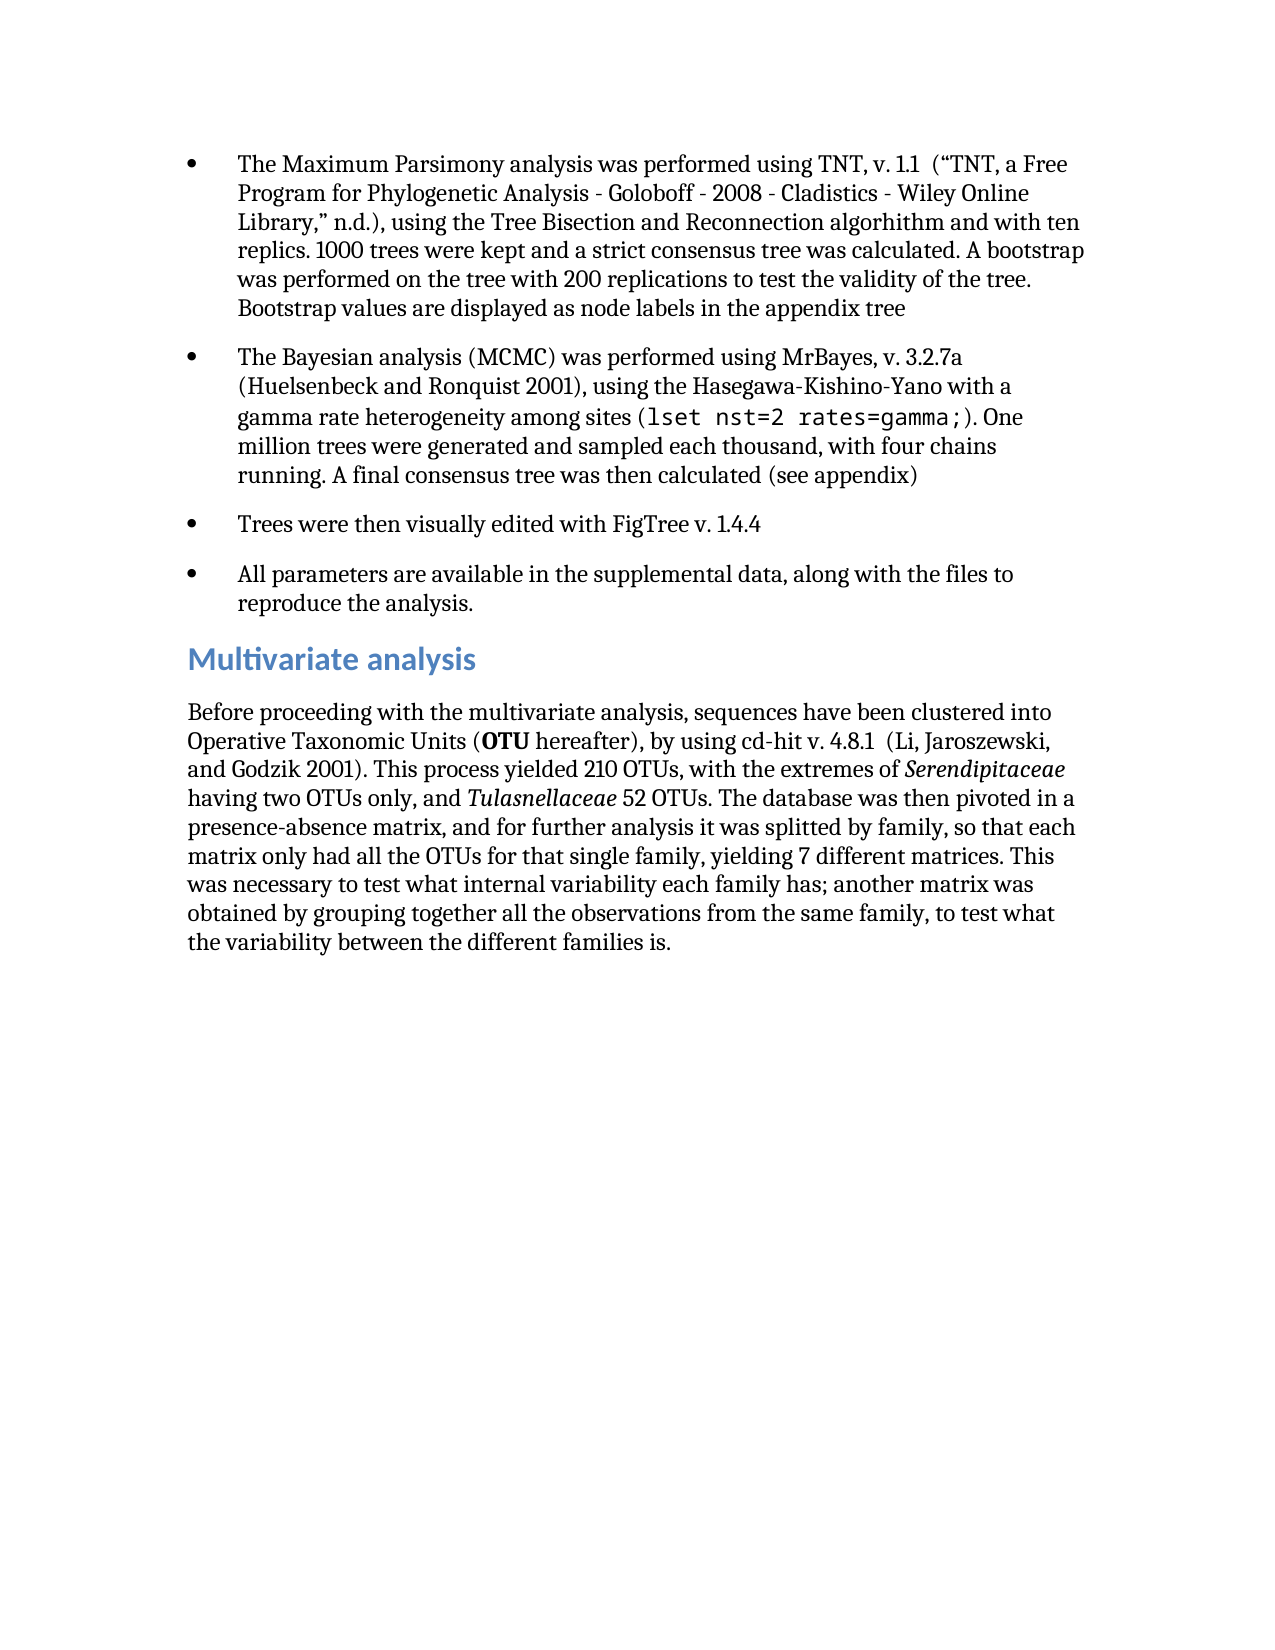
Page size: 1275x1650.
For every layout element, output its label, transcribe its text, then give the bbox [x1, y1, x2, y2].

subtitle Multivariate analysis [187, 638, 1087, 679]
list Trees were then visually edited with FigTree v. 1.4.4 [187, 510, 1087, 539]
list The Maximum Parsimony analysis was performed using TNT, v. 1.1 (“TNT, a Free Program for Phylogenetic Analysis - Goloboff - 2008 - Cladistics - Wiley Online Library,” n.d.), using the Tree Bisection and Reconnection algorhithm and with ten replics. 1000 trees were kept and a strict consensus tree was calculated. A bootstrap was performed on the tree with 200 replications to test the validity of the tree. Bootstrap values are displayed as node labels in the appendix tree [187, 150, 1087, 322]
text Before proceeding with the multivariate analysis, sequences have been clustered into Operative Taxonomic Units (OTU hereafter), by using cd-hit v. 4.8.1 (Li, Jaroszewski, and Godzik 2001). This process yielded 210 OTUs, with the extremes of Serendipitaceae having two OTUs only, and Tulasnellaceae 52 OTUs. The database was then pivoted in a presence-absence matrix, and for further analysis it was splitted by family, so that each matrix only had all the OTUs for that single family, yielding 7 different matrices. This was necessary to test what internal variability each family has; another matrix was obtained by grouping together all the observations from the same family, to test what the variability between the different families is. [187, 698, 1087, 957]
list All parameters are available in the supplemental data, along with the files to reproduce the analysis. [187, 560, 1087, 617]
list The Bayesian analysis (MCMC) was performed using MrBayes, v. 3.2.7a (Huelsenbeck and Ronquist 2001), using the Hasegawa-Kishino-Yano with a gamma rate heterogeneity among sites (lset nst=2 rates=gamma;). One million trees were generated and sampled each thousand, with four chains running. A final consensus tree was then calculated (see appendix) [187, 343, 1087, 489]
